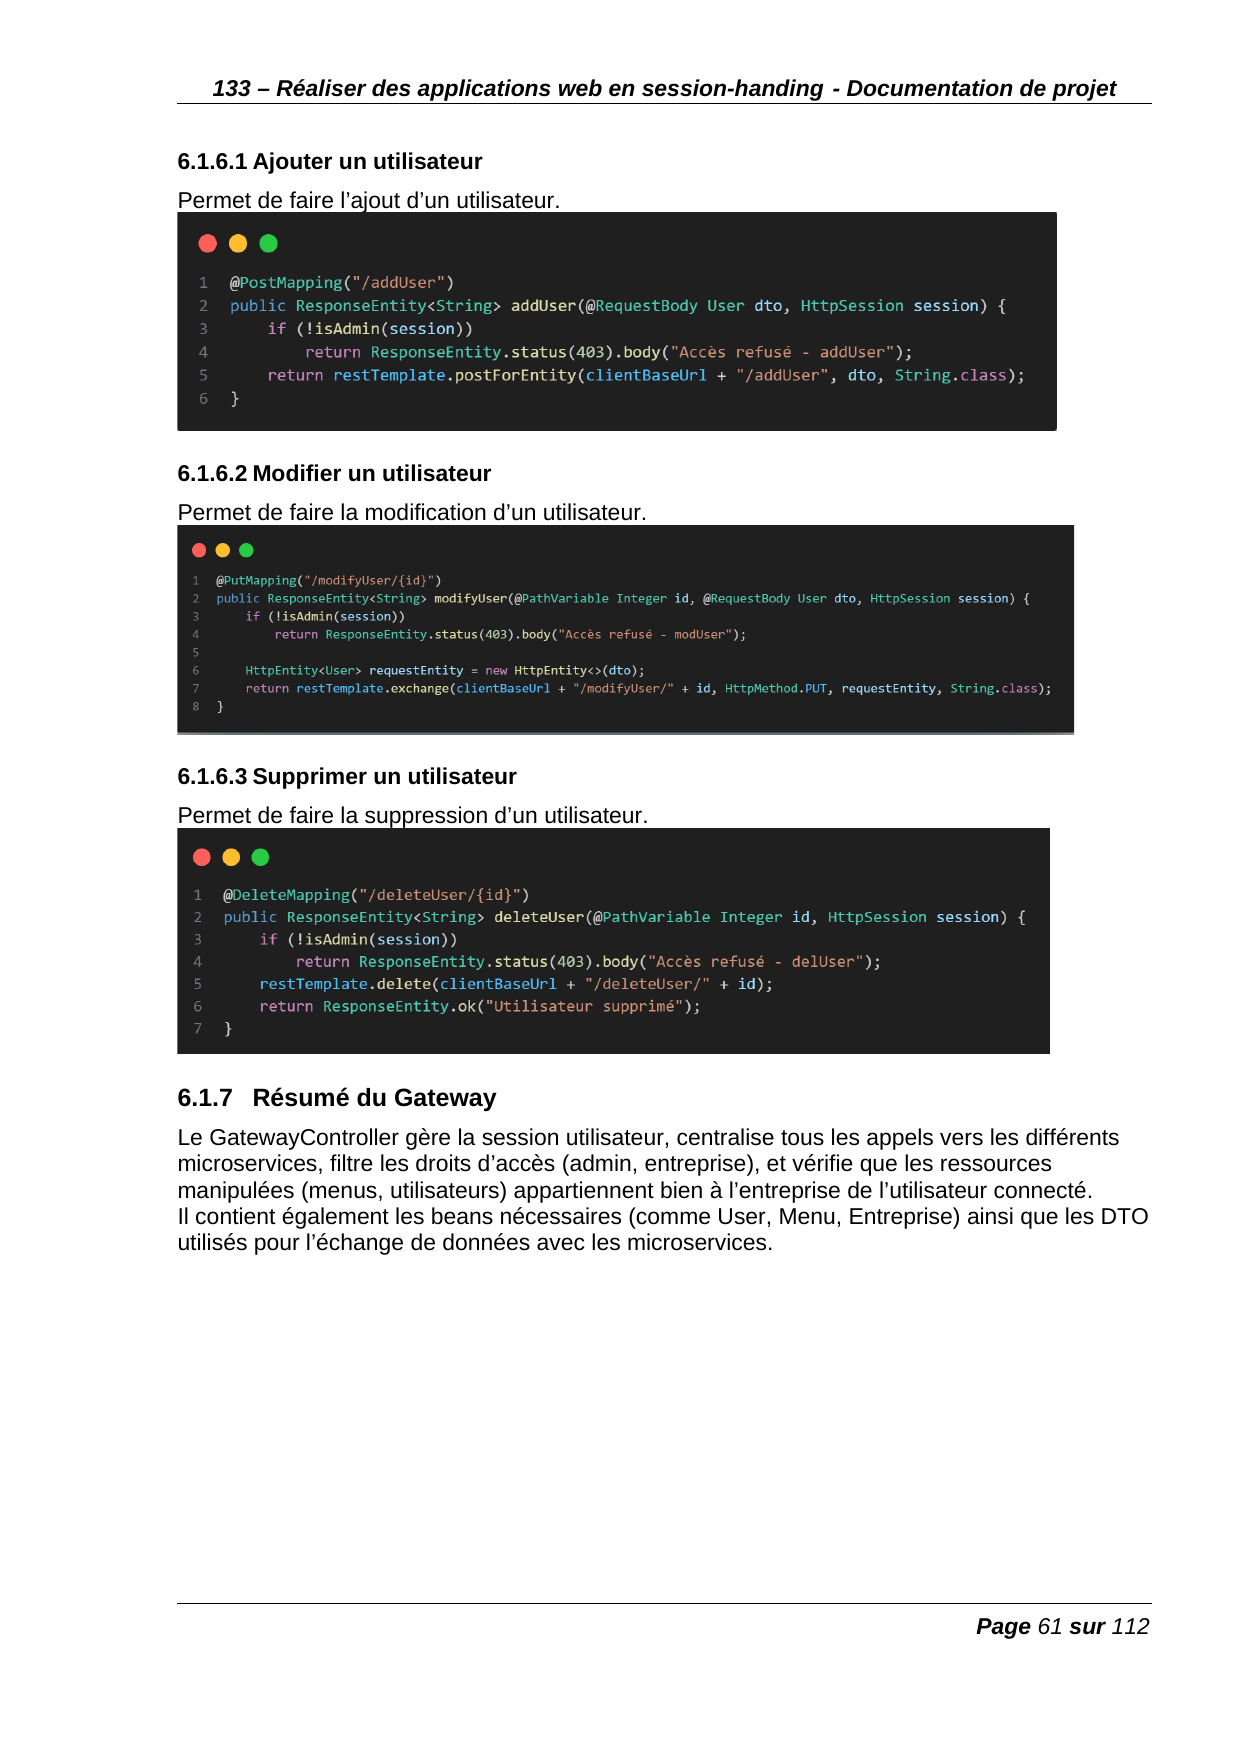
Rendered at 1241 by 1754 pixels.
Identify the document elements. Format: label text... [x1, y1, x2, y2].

text Permet de faire l’ajout d’un utilisateur. [177, 187, 1152, 213]
subtitle Supprimer un utilisateur [177, 763, 1152, 790]
text Il contient également les beans nécessaires (comme User, Menu, Entreprise) ainsi que les DTO utilisés pour l’échange de données avec les microservices. [177, 1203, 1152, 1256]
subtitle Résumé du Gateway [177, 1083, 1152, 1111]
text Permet de faire la suppression d’un utilisateur. [177, 802, 1152, 828]
picture [177, 212, 1057, 431]
text Permet de faire la modification d’un utilisateur. [177, 499, 1152, 525]
picture [177, 828, 1050, 1054]
picture [177, 525, 1075, 735]
subtitle Ajouter un utilisateur [177, 148, 1152, 174]
subtitle Modifier un utilisateur [177, 460, 1152, 486]
text Le GatewayController gère la session utilisateur, centralise tous les appels vers les différents microservices, filtre les droits d’accès (admin, entreprise), et vérifie que les ressources manipulées (menus, utilisateurs) appartiennent bien à l’entreprise de l’utilisateur connecté. [177, 1124, 1152, 1203]
